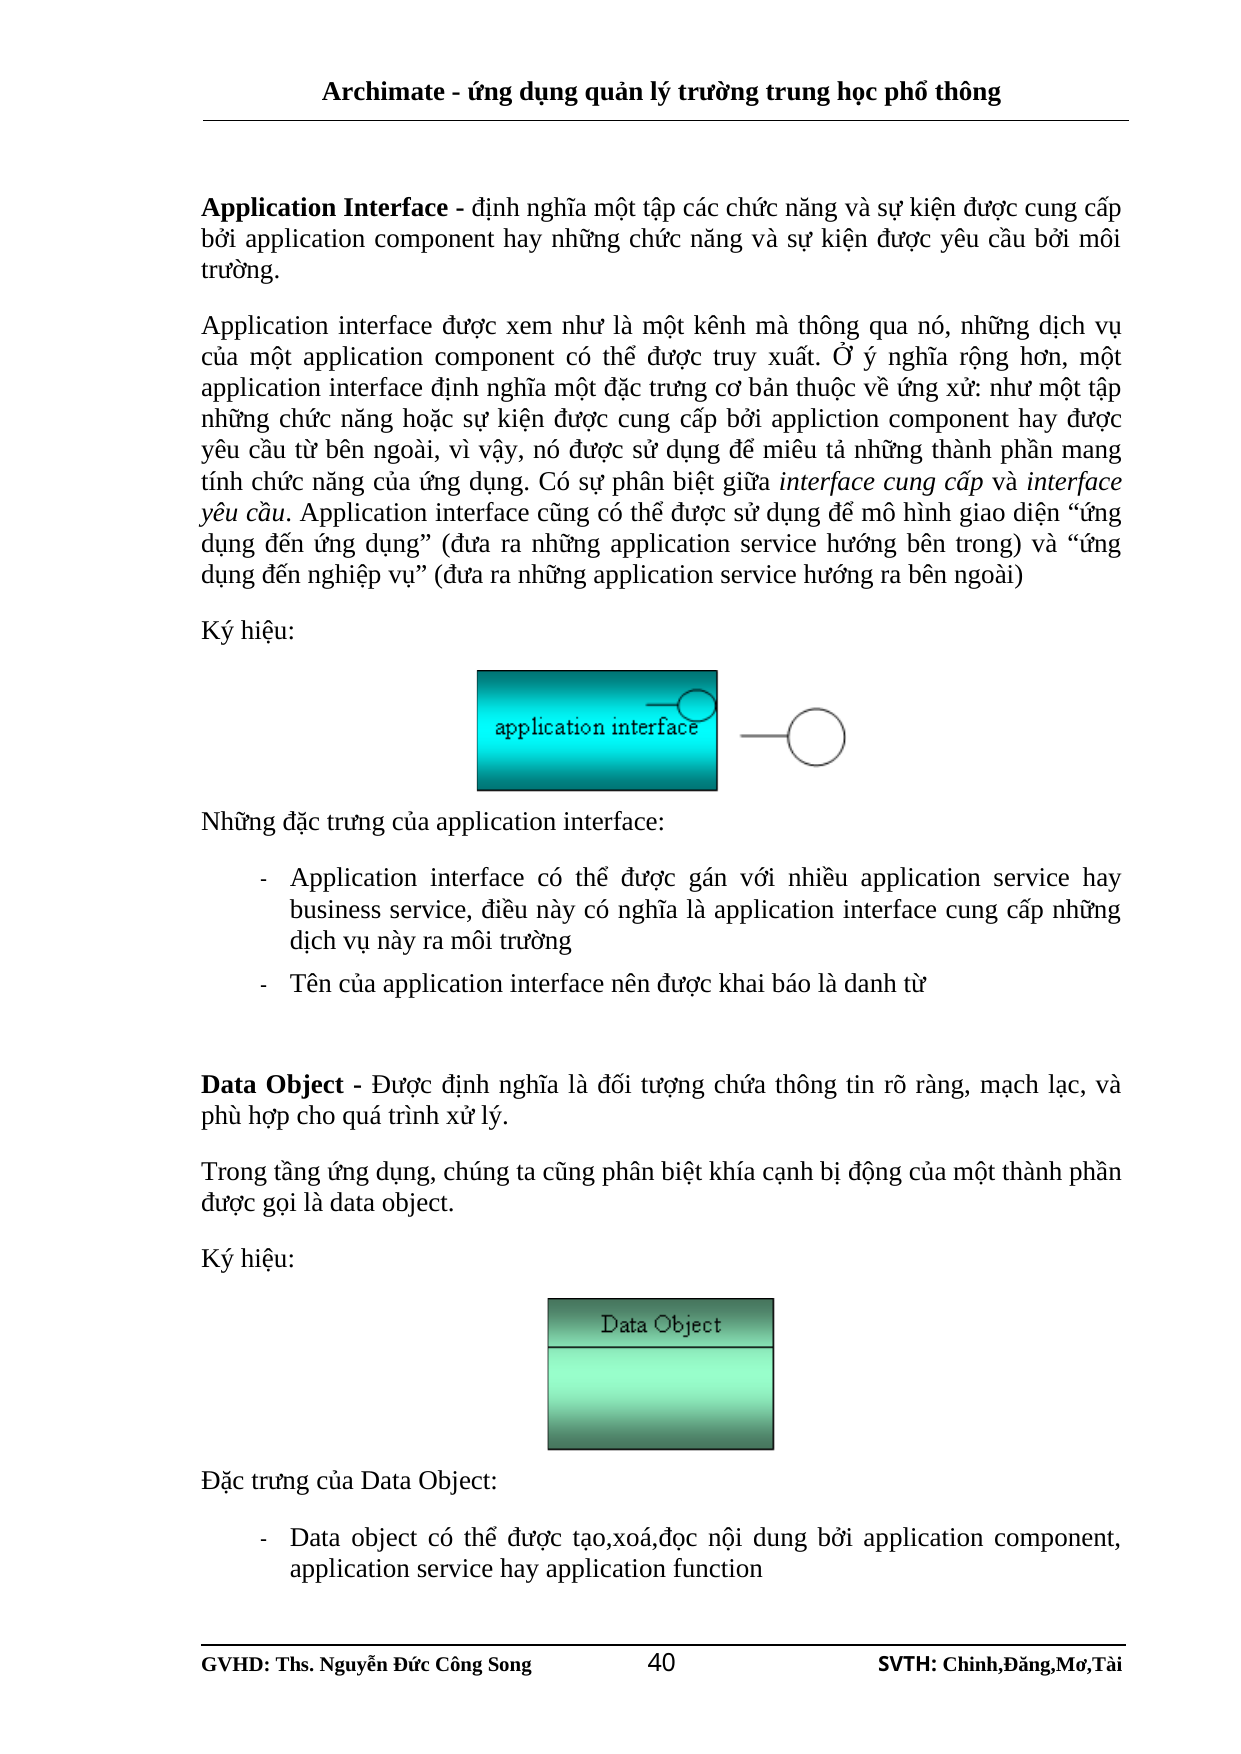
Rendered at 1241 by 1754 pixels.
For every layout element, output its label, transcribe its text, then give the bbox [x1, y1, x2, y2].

text Data object có thể được tạo,xoá,đọc nội dung bởi application component, application service hay application function [260, 1521, 1122, 1583]
text Trong tầng ứng dụng, chúng ta cũng phân biệt khía cạnh bị động của một thành phần được gọi là data object. [201, 1155, 1122, 1217]
text Ký hiệu: [201, 1242, 1122, 1274]
text Application interface được xem như là một kênh mà thông qua nó, những dịch vụ của một application component có thể được truy xuất. Ở ý nghĩa rộng hơn, một application interface định nghĩa một đặc trưng cơ bản thuộc về ứng xử: như một tập những chức năng hoặc sự kiện được cung cấp bởi appliction component hay được yêu cầu từ bên ngoài, vì vậy, nó được sử dụng để miêu tả những thành phần mang tính chức năng của ứng dụng. Có sự phân biệt giữa interface cung cấp và interface yêu cầu. Application interface cũng có thể được sử dụng để mô hình giao diện “ứng dụng đến ứng dụng” (đưa ra những application service hướng bên trong) và “ứng dụng đến nghiệp vụ” (đưa ra những application service hướng ra bên ngoài) [201, 309, 1122, 589]
text Đặc trưng của Data Object: [201, 1464, 1122, 1496]
picture [476, 670, 847, 793]
text Tên của application interface nên được khai báo là danh từ [260, 968, 1122, 999]
text Application Interface - định nghĩa một tập các chức năng và sự kiện được cung cấp bởi application component hay những chức năng và sự kiện được yêu cầu bởi môi trường. [201, 159, 1122, 284]
text Data Object - Được định nghĩa là đối tượng chứa thông tin rõ ràng, mạch lạc, và phù hợp cho quá trình xử lý. [201, 1068, 1122, 1130]
text Những đặc trưng của application interface: [201, 805, 1122, 836]
text Ký hiệu: [201, 614, 1122, 646]
text Application interface có thể được gán với nhiều application service hay business service, điều này có nghĩa là application interface cung cấp những dịch vụ này ra môi trường [260, 861, 1122, 955]
picture [547, 1298, 776, 1452]
